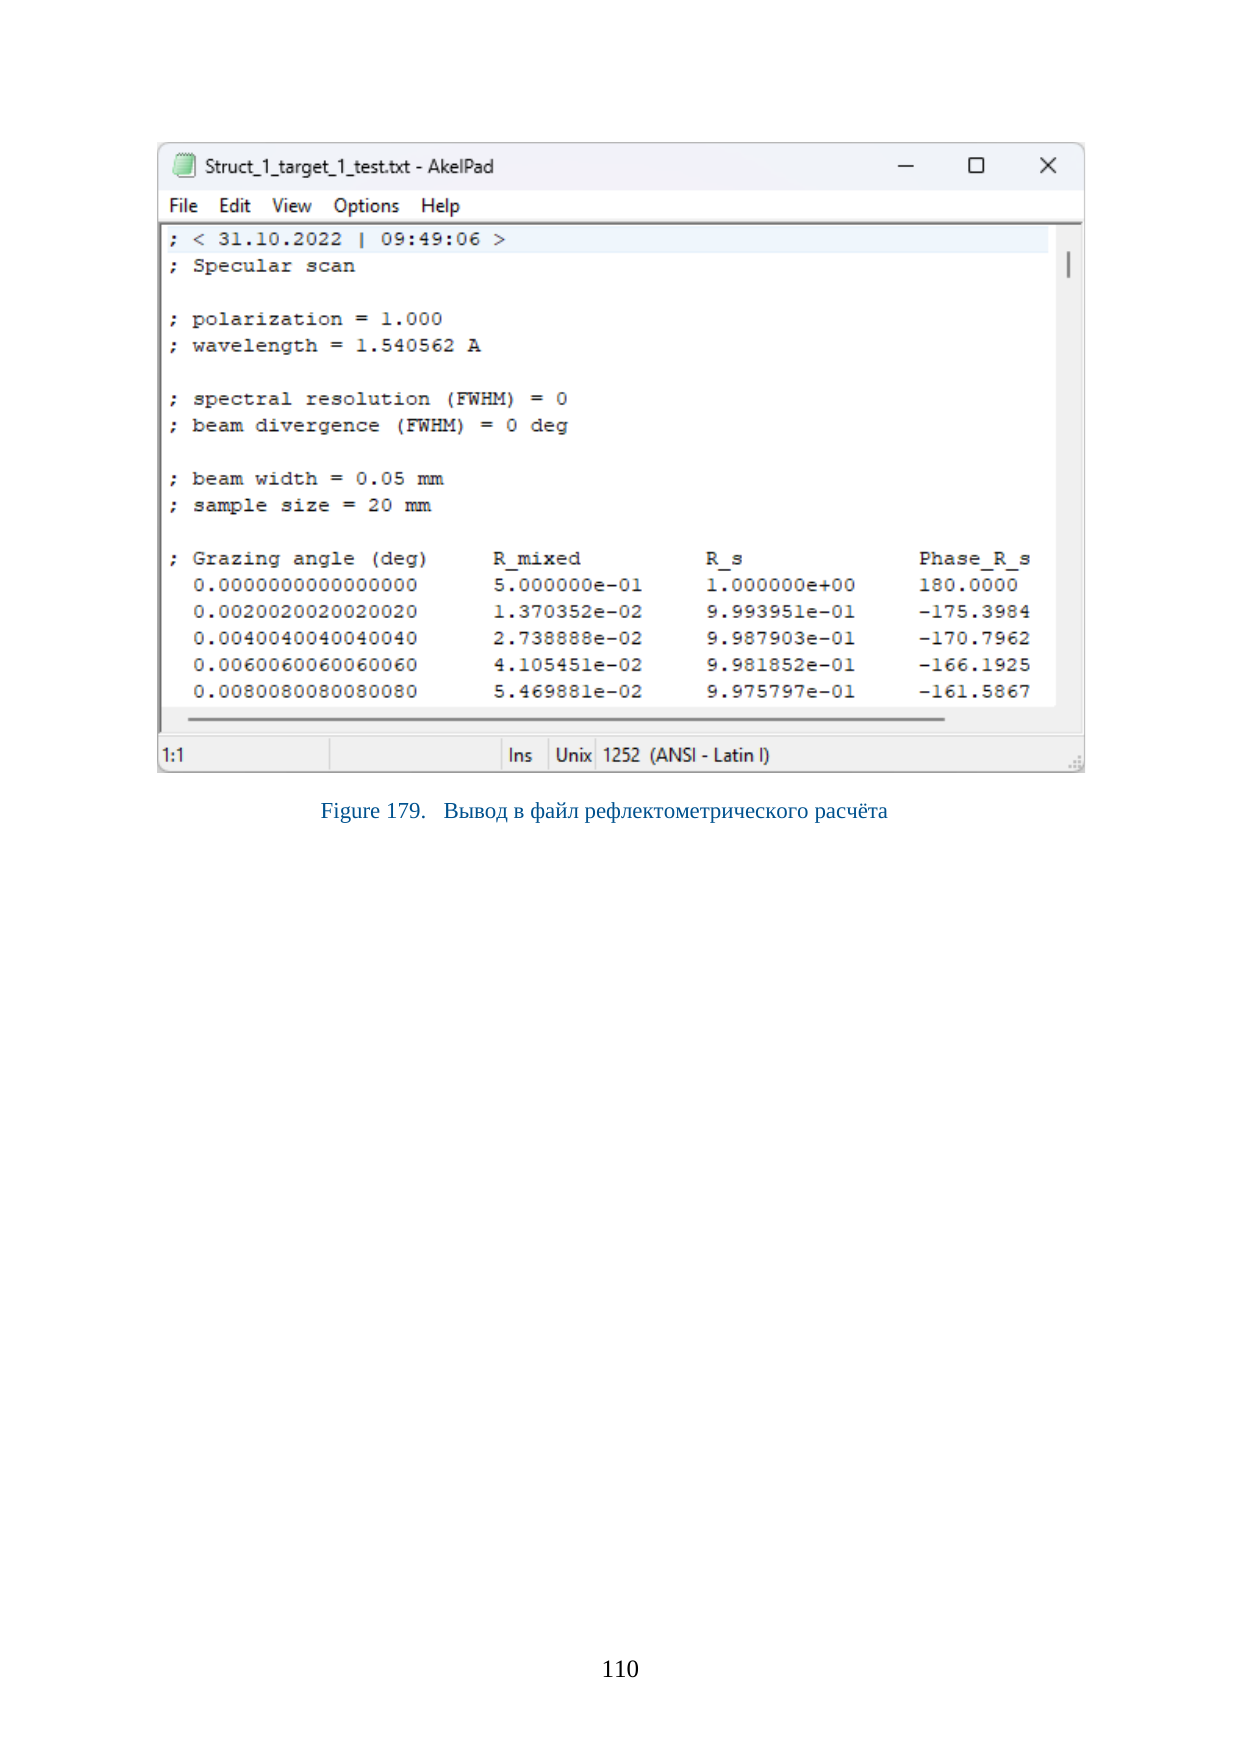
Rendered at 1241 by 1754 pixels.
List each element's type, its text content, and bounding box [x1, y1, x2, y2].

picture [157, 142, 1086, 773]
